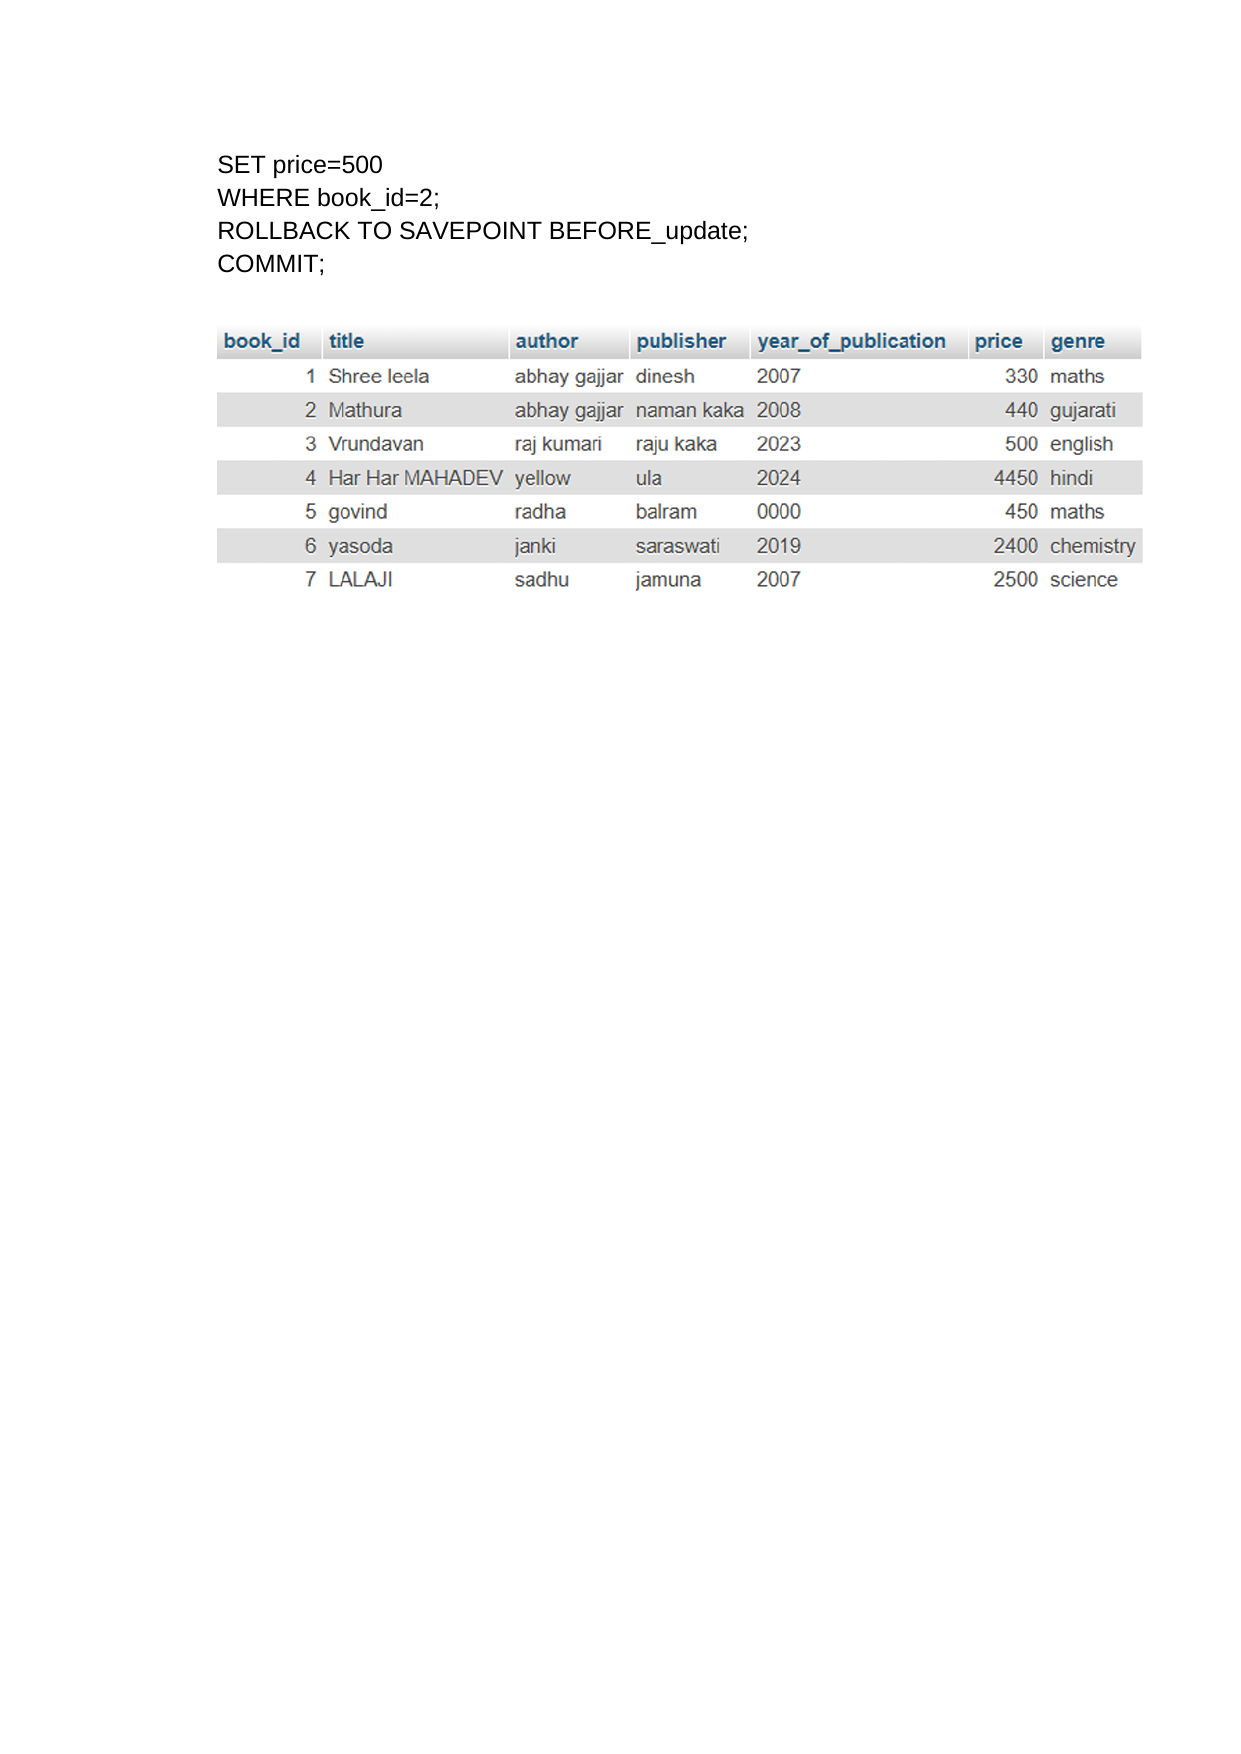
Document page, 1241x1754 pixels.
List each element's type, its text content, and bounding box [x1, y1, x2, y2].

list COMMIT; [217, 249, 1090, 278]
list ROLLBACK TO SAVEPOINT BEFORE_update; [217, 216, 1090, 245]
list SET price=500 [217, 150, 1090, 179]
picture [217, 315, 1158, 621]
list WHERE book_id=2; [217, 183, 1090, 212]
